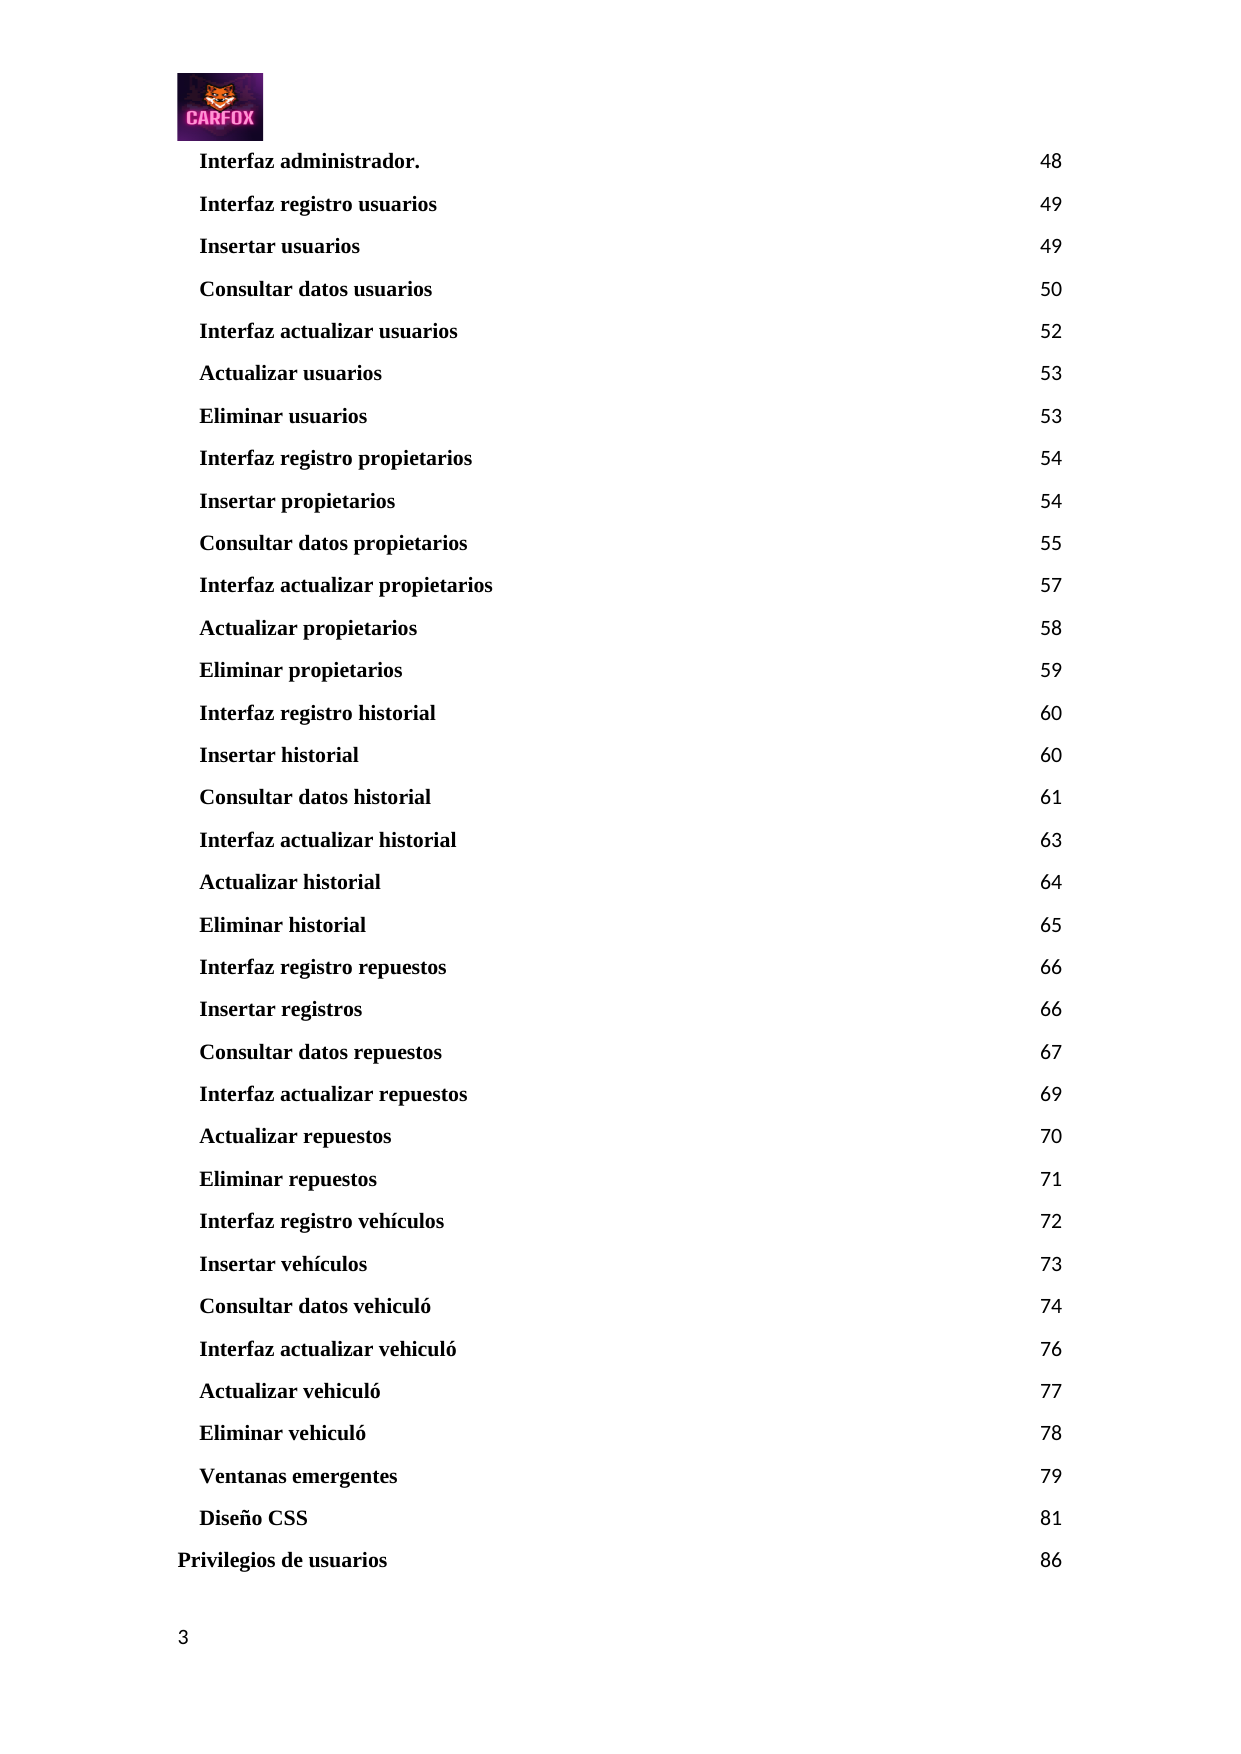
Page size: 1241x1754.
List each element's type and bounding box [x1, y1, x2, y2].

picture [177, 73, 264, 141]
